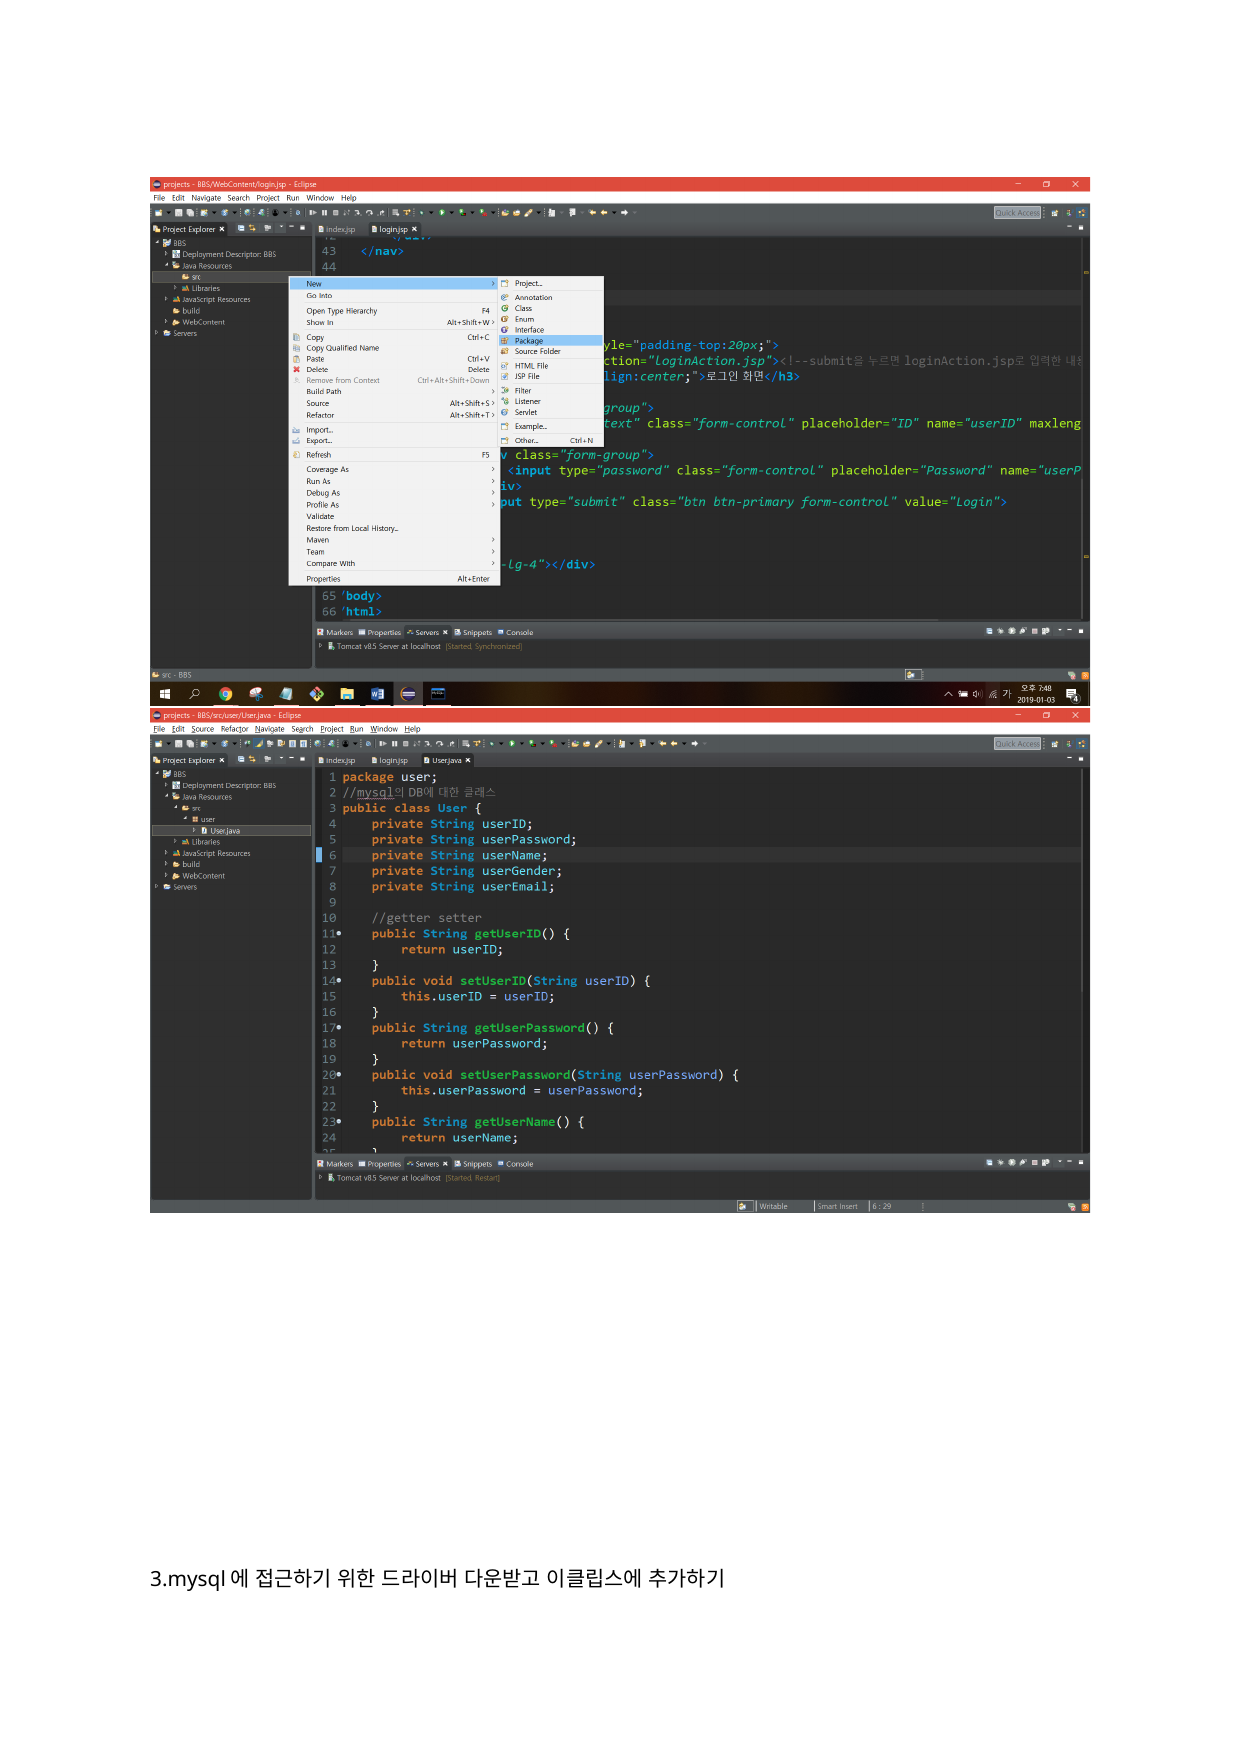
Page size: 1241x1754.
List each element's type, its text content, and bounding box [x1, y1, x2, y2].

picture [150, 708, 1091, 1213]
picture [150, 177, 1091, 706]
text 3.mysql에 접근하기 위한 드라이버 다운받고 이클립스에 추가하기 [150, 1562, 1090, 1593]
